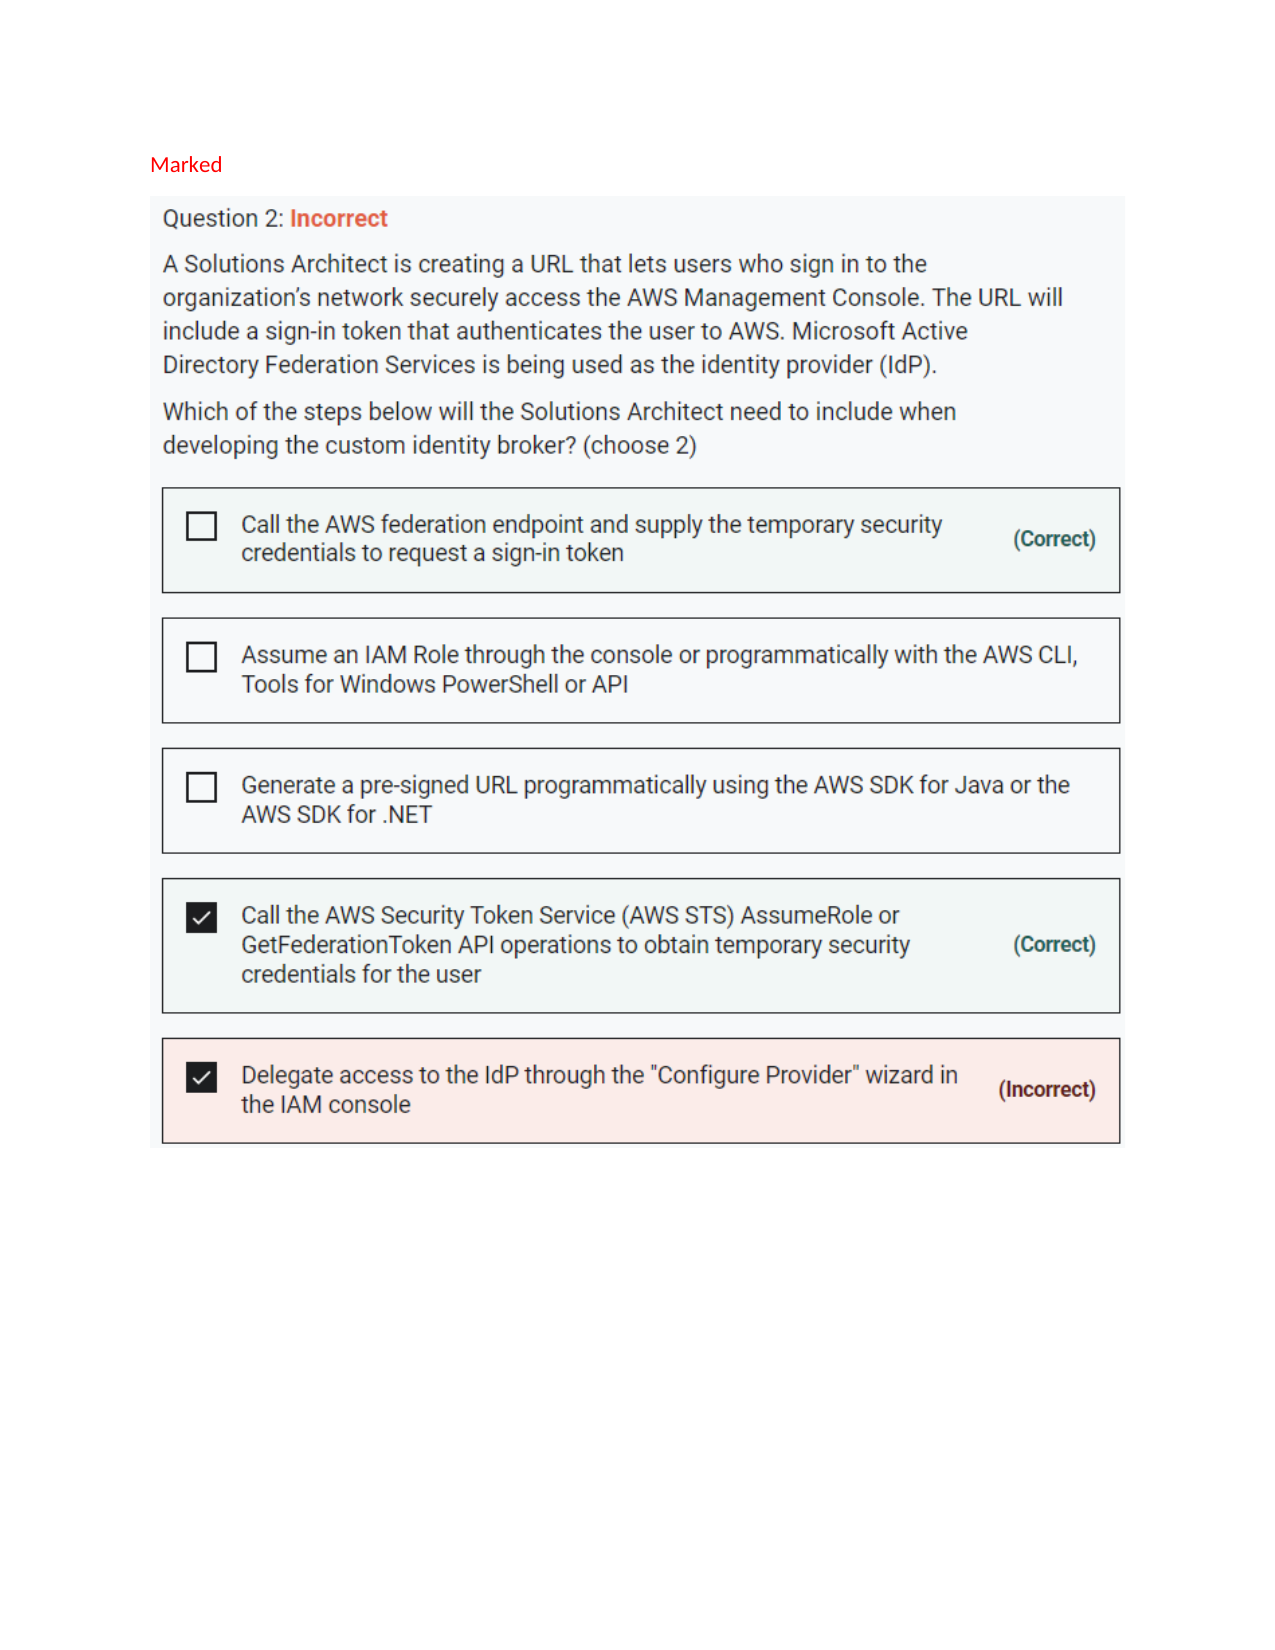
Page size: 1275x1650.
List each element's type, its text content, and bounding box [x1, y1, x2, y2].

text Marked [150, 150, 1125, 178]
picture [150, 196, 1125, 1148]
